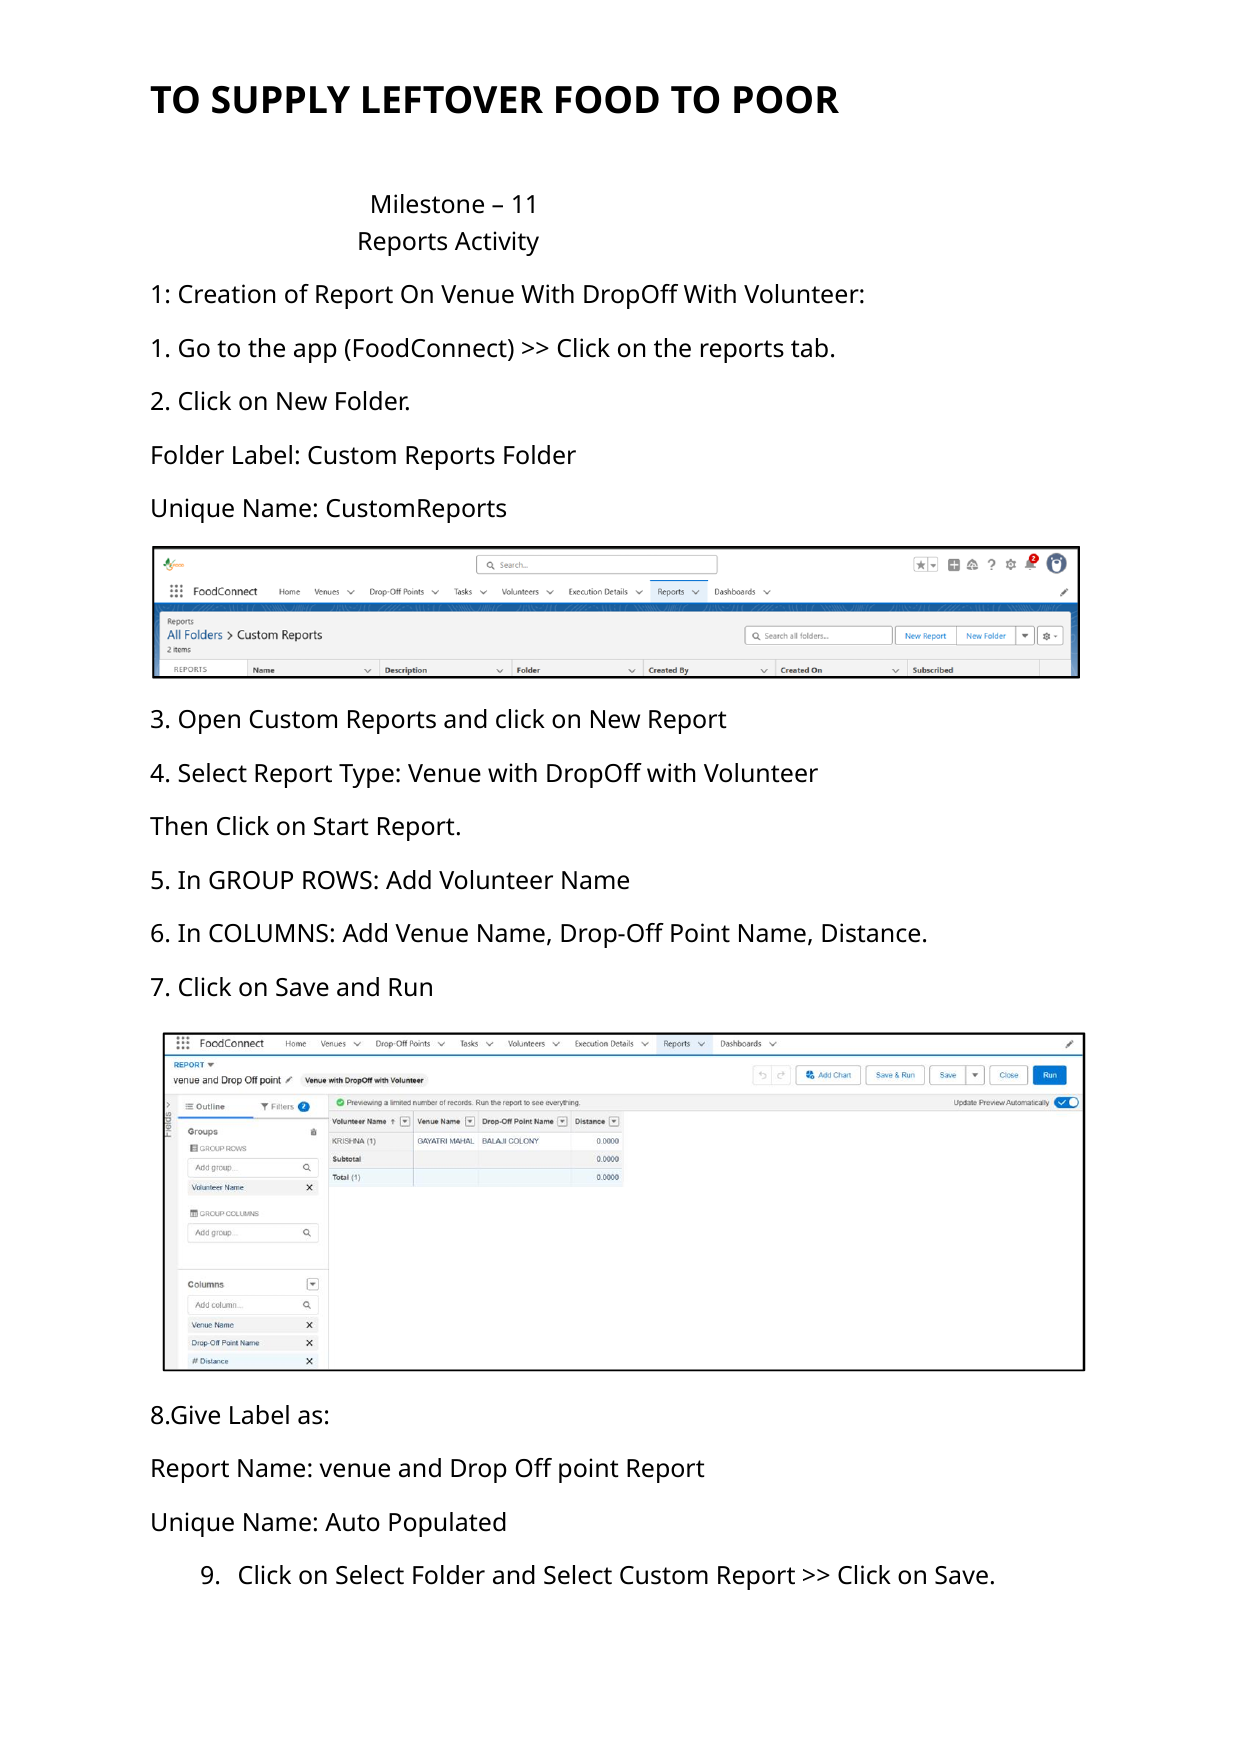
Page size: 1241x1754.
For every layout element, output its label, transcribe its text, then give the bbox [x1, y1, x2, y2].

text Unique Name: Auto Populated [150, 1504, 1090, 1538]
text 8.Give Label as: [150, 1397, 1090, 1431]
picture [150, 544, 1091, 684]
text 1: Creation of Report On Venue With DropOff With Volunteer: [150, 277, 1090, 311]
text Folder Label: Custom Reports Folder [150, 437, 1090, 471]
text 5. In GROUP ROWS: Add Volunteer Name [150, 862, 1090, 896]
text Report Name: venue and Drop Off point Report [150, 1451, 1090, 1485]
list Reports Activity [305, 223, 1090, 258]
text 2. Click on New Folder. [150, 384, 1090, 418]
text Then Click on Start Report. [150, 809, 1090, 843]
text 3. Open Custom Reports and click on New Report [150, 702, 1090, 736]
list Click on Select Folder and Select Custom Report >> Click on Save. [200, 1558, 1090, 1592]
text 1. Go to the app (FoodConnect) >> Click on the reports tab. [150, 330, 1090, 364]
text 6. In COLUMNS: Add Venue Name, Drop-Off Point Name, Distance. [150, 916, 1090, 950]
picture [150, 1022, 1091, 1379]
list Milestone – 11 [305, 187, 1090, 221]
text Unique Name: CustomReports [150, 491, 1090, 525]
text 7. Click on Save and Run [150, 969, 1090, 1003]
text 4. Select Report Type: Venue with DropOff with Volunteer [150, 755, 1090, 789]
